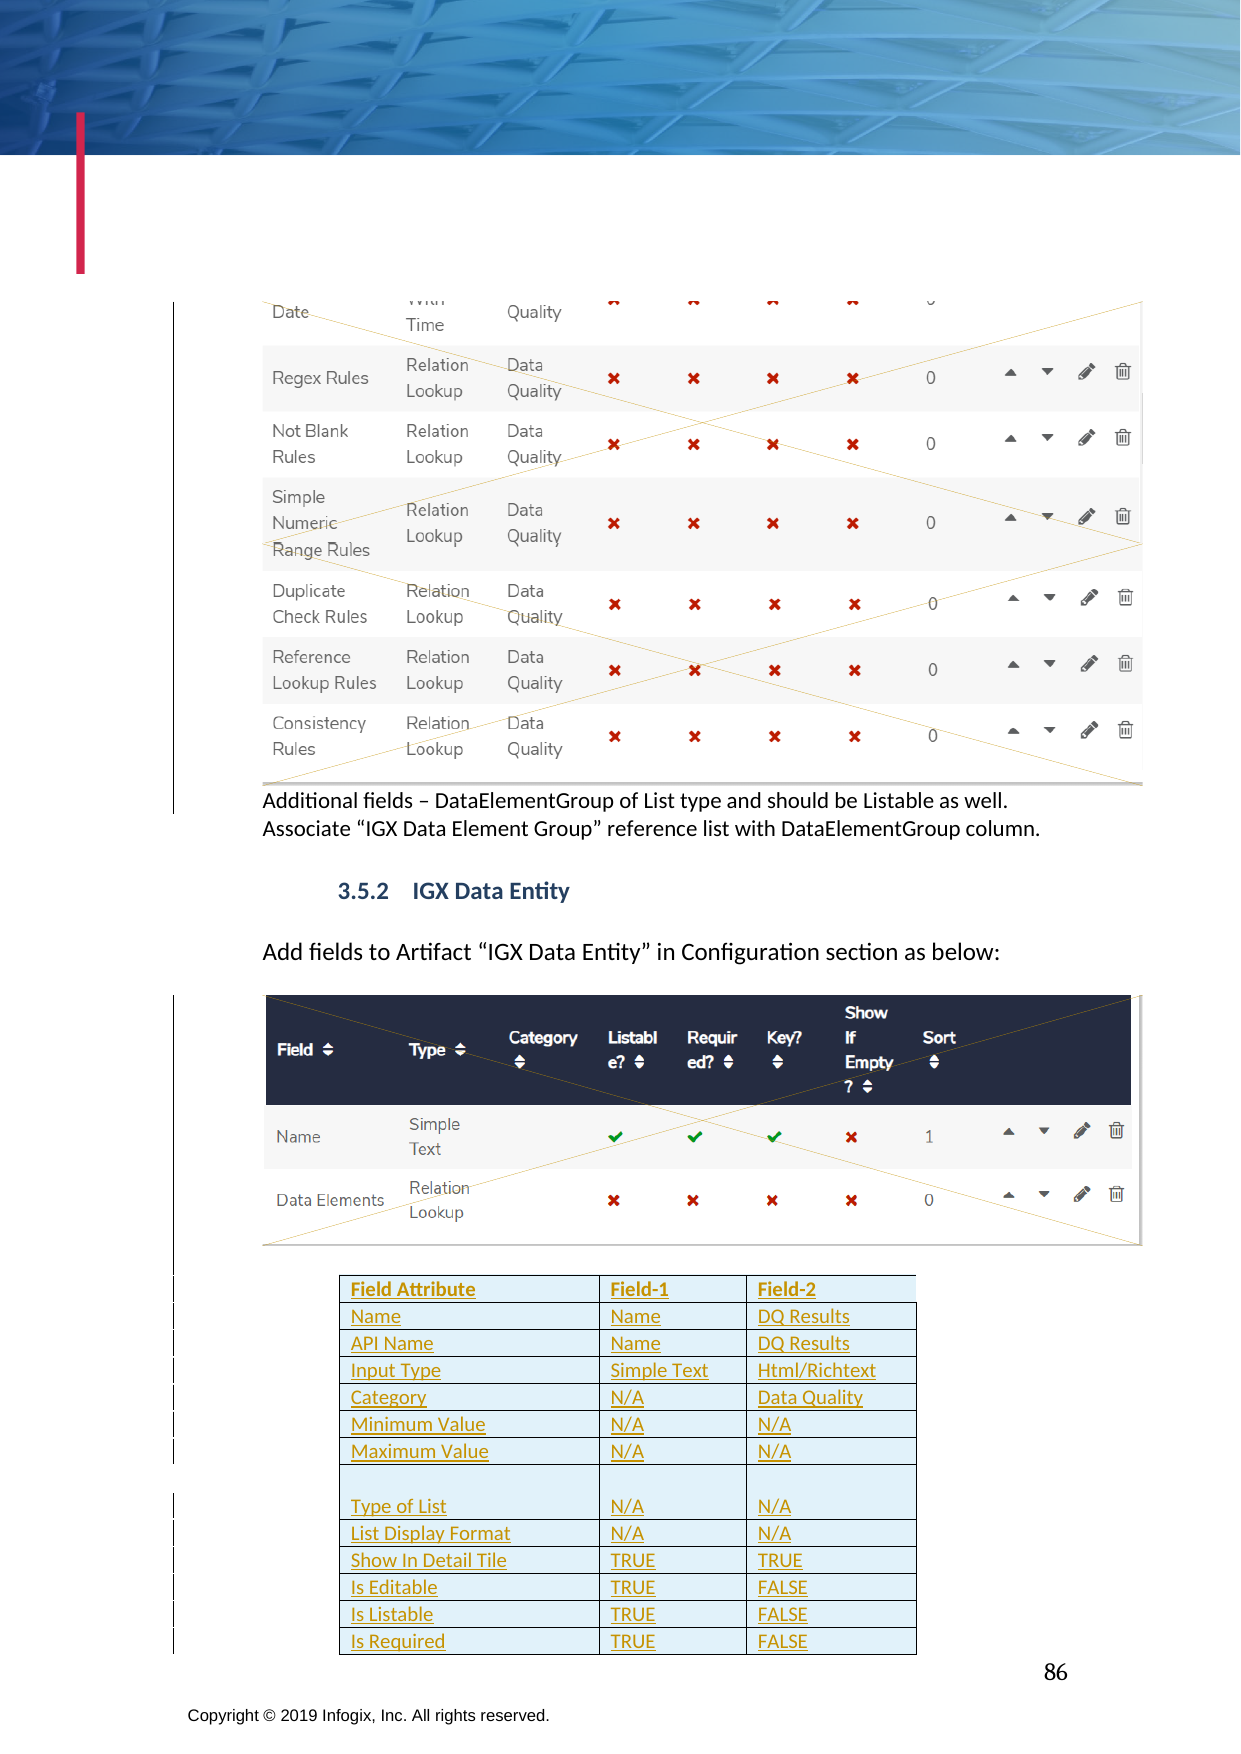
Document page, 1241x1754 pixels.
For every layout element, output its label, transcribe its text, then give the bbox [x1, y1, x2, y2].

picture [262, 545, 699, 785]
picture [707, 545, 1143, 785]
picture [266, 666, 1139, 786]
picture [262, 996, 700, 1245]
text Add fields to Artifact “IGX Data Entity” in Configuration section as below: [262, 936, 1068, 966]
picture [266, 1121, 1139, 1246]
picture [705, 996, 1143, 1245]
picture [0, 0, 1241, 664]
picture [266, 995, 1139, 1120]
text Additional fields – DataElementGroup of List type and should be Listable as well. Associate “IGX Data Element Group” reference list with DataElementGroup column. [262, 786, 1068, 842]
subtitle IGX Data Entity [337, 875, 1068, 905]
